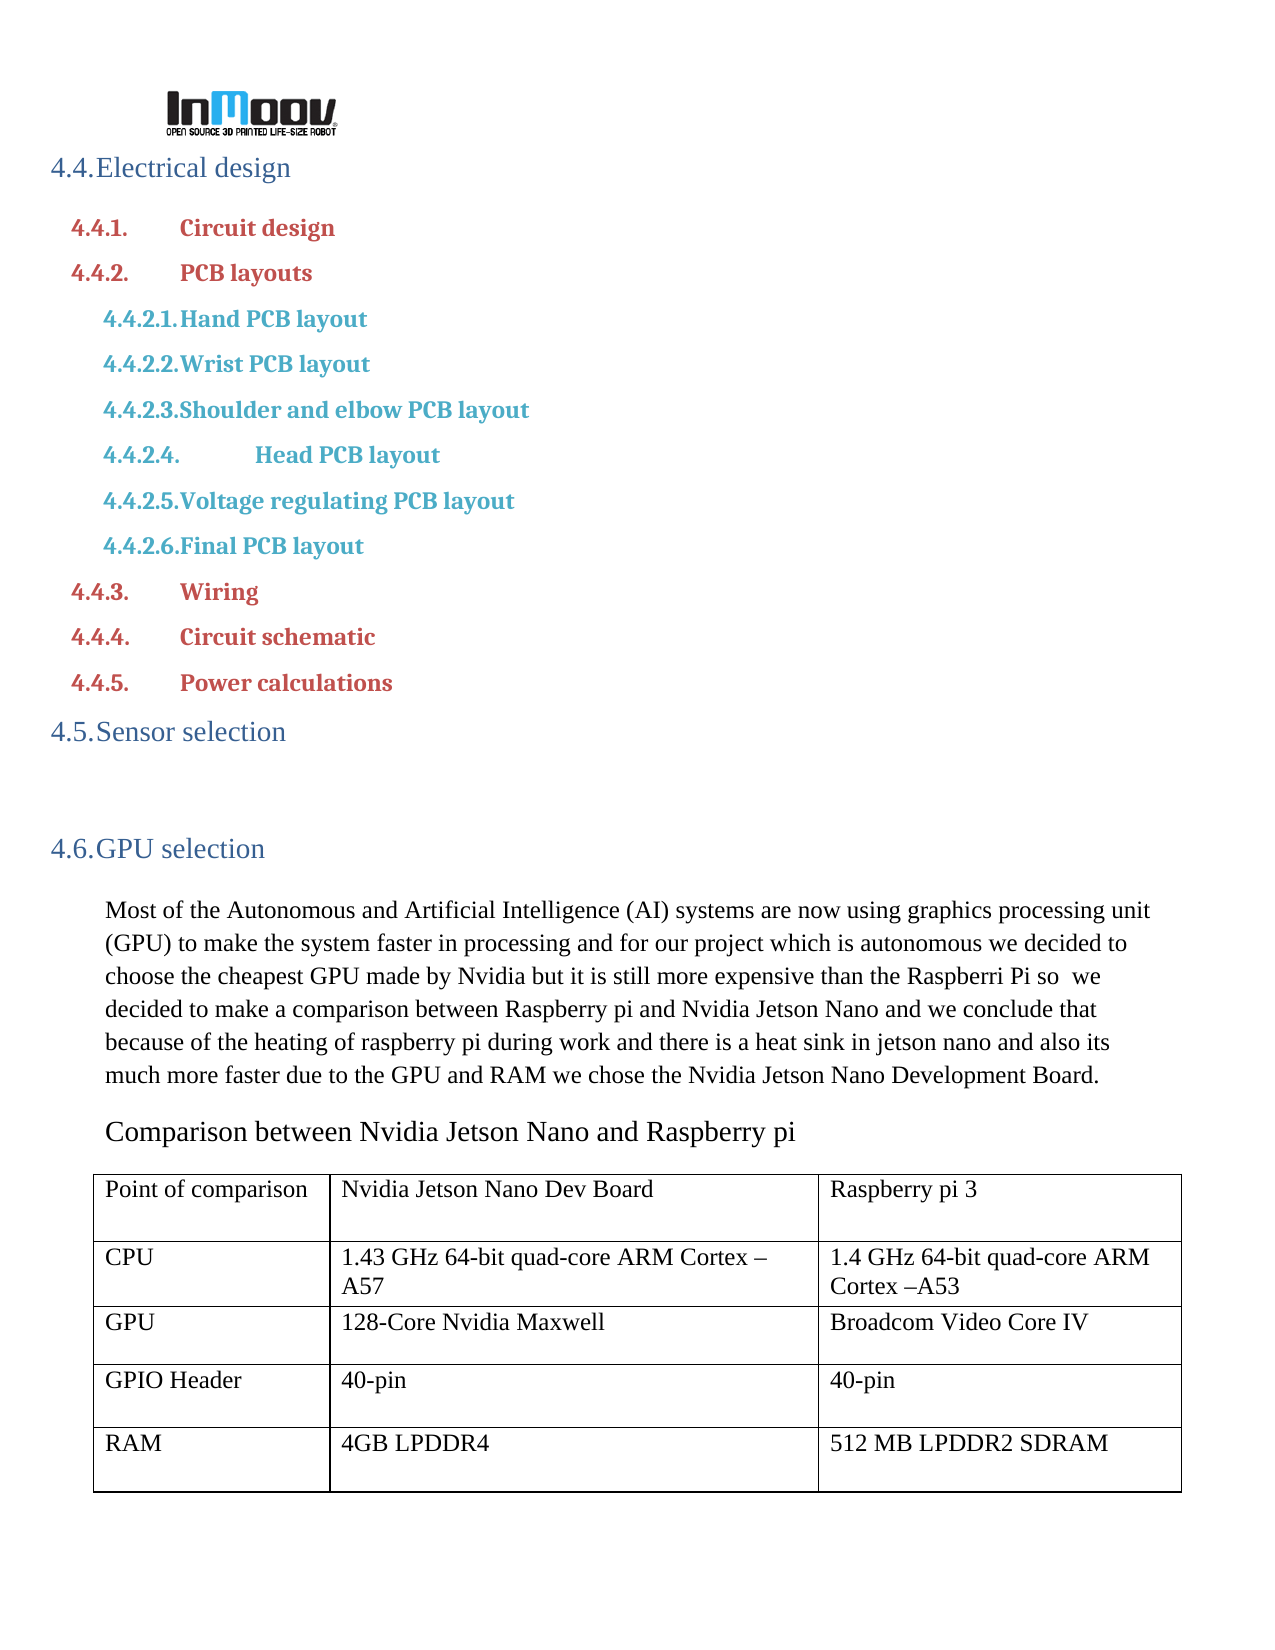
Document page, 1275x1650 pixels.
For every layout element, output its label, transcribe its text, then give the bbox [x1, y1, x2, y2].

table_header Raspberry pi 3 [819, 1175, 1181, 1241]
subtitle Hand PCB layout [103, 304, 1170, 333]
subtitle Circuit schematic [71, 623, 1170, 652]
text Most of the Autonomous and Artificial Intelligence (AI) systems are now using graphics processing unit (GPU) to make the system faster in processing and for our project which is autonomous we decided to choose the cheapest GPU made by Nvidia but it is still more expensive than the Raspberri Pi so we decided to make a comparison between Raspberry pi and Nvidia Jetson Nano and we conclude that because of the heating of raspberry pi during work and there is a heat sink in jetson nano and also its much more faster due to the GPU and RAM we chose the Nvidia Jetson Nano Development Board. [105, 895, 1170, 1089]
subtitle PCB layouts [71, 259, 1170, 288]
subtitle GPU selection [51, 832, 1170, 865]
subtitle Head PCB layout [103, 441, 1170, 470]
text Comparison between Nvidia Jetson Nano and Raspberry pi [105, 1114, 1170, 1148]
table_cell 40-pin [819, 1365, 1181, 1427]
table_cell 128-Core Nvidia Maxwell [331, 1307, 818, 1364]
table_cell Broadcom Video Core IV [819, 1307, 1181, 1364]
table_cell 40-pin [331, 1365, 818, 1427]
table_header Nvidia Jetson Nano Dev Board [331, 1175, 818, 1241]
table_cell RAM [94, 1428, 329, 1491]
subtitle Shoulder and elbow PCB layout [103, 396, 1170, 424]
table_header Point of comparison [94, 1175, 329, 1241]
table_cell 4GB LPDDR4 [331, 1428, 818, 1491]
subtitle Wiring [71, 578, 1170, 606]
table_cell 1.43 GHz 64-bit quad-core ARM Cortex –A57 [331, 1242, 818, 1306]
subtitle Wrist PCB layout [103, 350, 1170, 379]
subtitle Electrical design [51, 150, 1170, 183]
table_cell GPU [94, 1307, 329, 1364]
subtitle Circuit design [71, 213, 1170, 242]
subtitle Final PCB layout [103, 532, 1170, 561]
subtitle Sensor selection [51, 714, 1170, 748]
picture [161, 75, 348, 146]
subtitle Power calculations [71, 669, 1170, 697]
table_cell 512 MB LPDDR2 SDRAM [819, 1428, 1181, 1491]
table_cell GPIO Header [94, 1365, 329, 1427]
table_cell 1.4 GHz 64-bit quad-core ARM Cortex –A53 [819, 1242, 1181, 1306]
subtitle Voltage regulating PCB layout [103, 487, 1170, 515]
table_cell CPU [94, 1242, 329, 1306]
